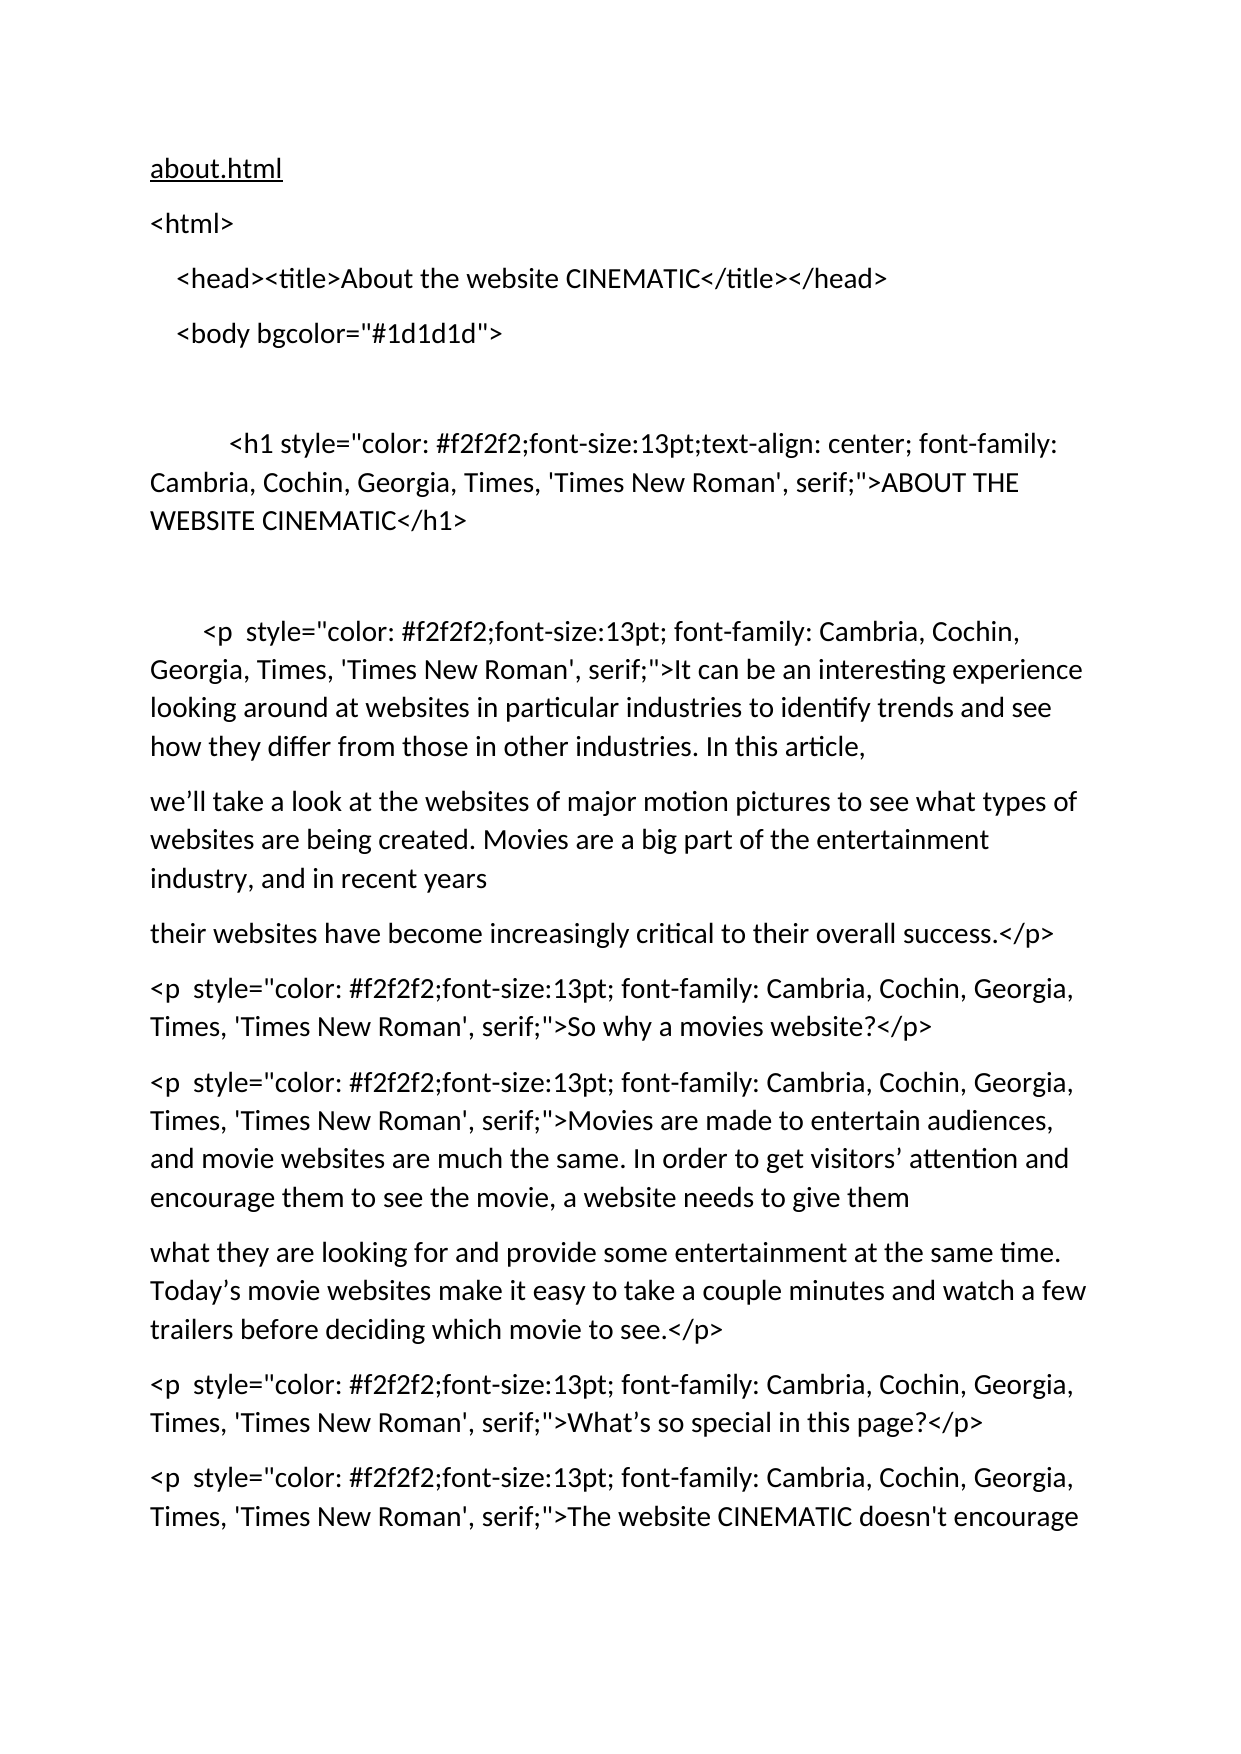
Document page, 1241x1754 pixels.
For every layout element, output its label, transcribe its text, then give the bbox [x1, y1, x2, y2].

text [150, 1459, 1090, 1534]
text we’ll take a look at the websites of major motion pictures to see what types of websites are being created. Movies are a big part of the entertainment industry, and in recent years [150, 783, 1090, 896]
text <p style="color: #f2f2f2;font-size:13pt; font-family: Cambria, Cochin, Georgia, Times, 'Times New Roman', serif;">It can be an interesting experience looking around at websites in particular industries to identify trends and see how they differ from those in other industries. In this article, [150, 613, 1090, 763]
text about.html [150, 150, 1090, 186]
text <head><title>About the website CINEMATIC</title></head> [150, 260, 1090, 296]
text <p style="color: #f2f2f2;font-size:13pt; font-family: Cambria, Cochin, Georgia, Times, 'Times New Roman', serif;">What’s so special in this page?</p> [150, 1366, 1090, 1440]
text <body bgcolor="#1d1d1d"> [150, 315, 1090, 351]
text <h1 style="color: #f2f2f2;font-size:13pt;text-align: center; font-family: Cambria, Cochin, Georgia, Times, 'Times New Roman', serif;">ABOUT THE WEBSITE CINEMATIC</h1> [150, 426, 1090, 538]
text <p style="color: #f2f2f2;font-size:13pt; font-family: Cambria, Cochin, Georgia, Times, 'Times New Roman', serif;">So why a movies website?</p> [150, 970, 1090, 1044]
text <html> [150, 205, 1090, 241]
text their websites have become increasingly critical to their overall success.</p> [150, 915, 1090, 951]
text what they are looking for and provide some entertainment at the same time. Today’s movie websites make it easy to take a couple minutes and watch a few trailers before deciding which movie to see.</p> [150, 1234, 1090, 1347]
text <p style="color: #f2f2f2;font-size:13pt; font-family: Cambria, Cochin, Georgia, Times, 'Times New Roman', serif;">Movies are made to entertain audiences, and movie websites are much the same. In order to get visitors’ attention and encourage them to see the movie, a website needs to give them [150, 1064, 1090, 1214]
